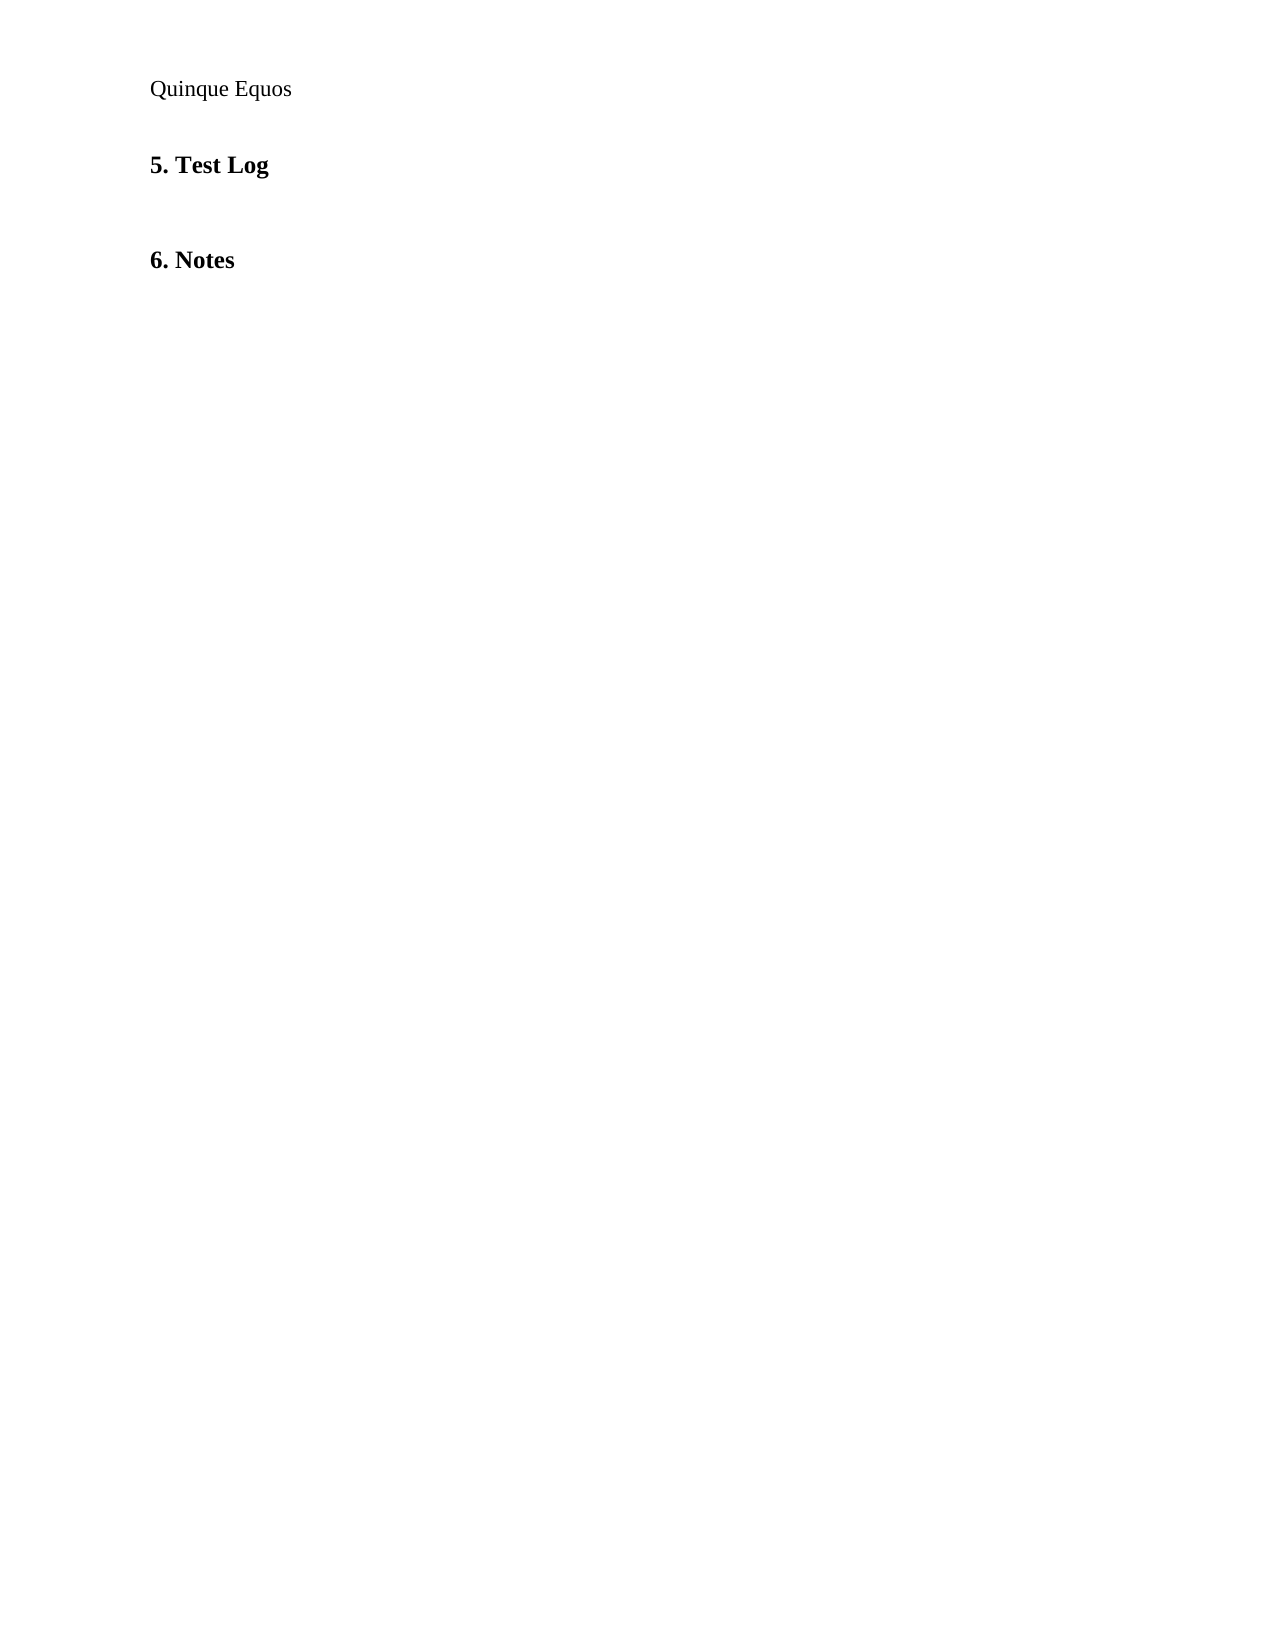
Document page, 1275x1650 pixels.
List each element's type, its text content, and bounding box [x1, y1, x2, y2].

subtitle 6. Notes [150, 245, 1125, 274]
subtitle 5. Test Log [150, 150, 1125, 179]
